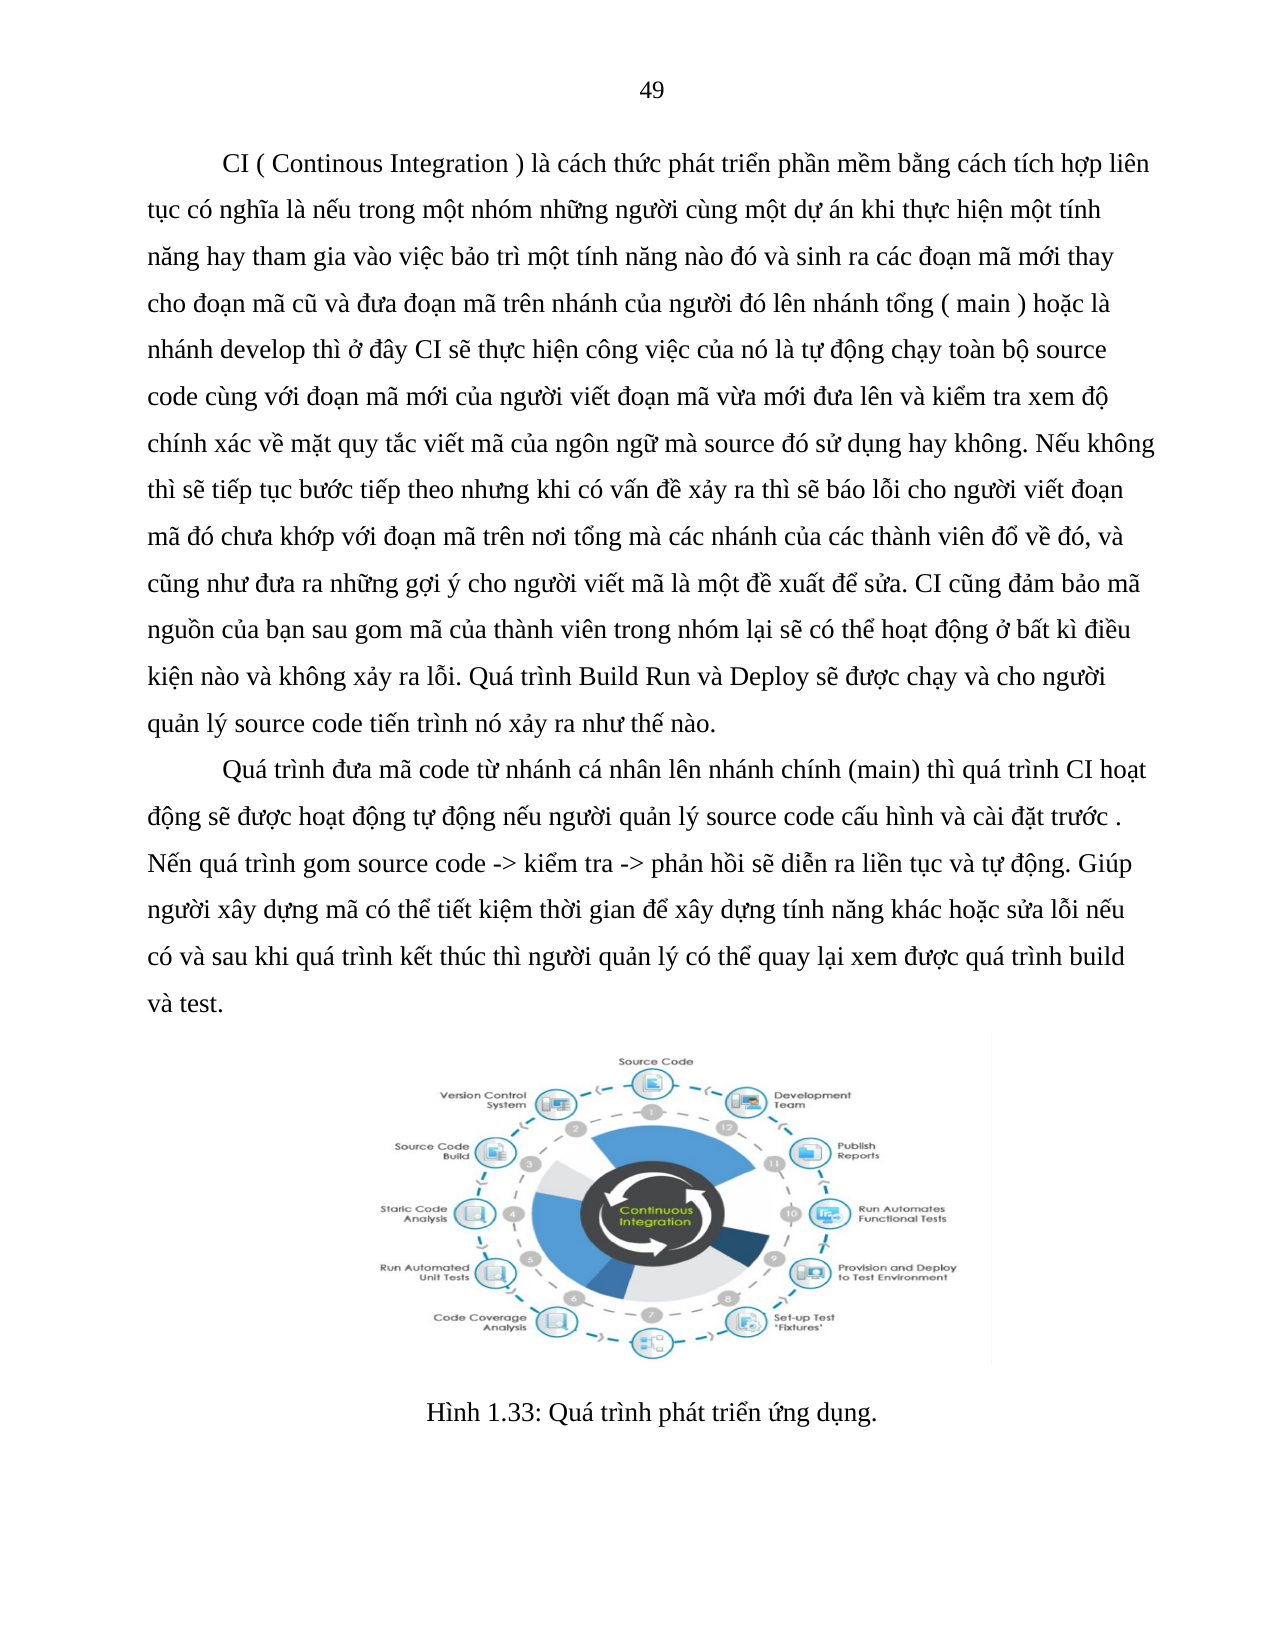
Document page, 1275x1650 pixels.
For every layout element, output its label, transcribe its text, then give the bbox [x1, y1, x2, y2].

text Quá trình đưa mã code từ nhánh cá nhân lên nhánh chính (main) thì quá trình CI hoạt động sẽ được hoạt động tự động nếu người quản lý source code cấu hình và cài đặt trước . Nến quá trình gom source code -> kiểm tra -> phản hồi sẽ diễn ra liền tục và tự động. Giúp người xây dựng mã có thể tiết kiệm thời gian để xây dựng tính năng khác hoặc sửa lỗi nếu có và sau khi quá trình kết thúc thì người quản lý có thể quay lại xem được quá trình build và test. [147, 754, 1156, 1018]
text CI ( Continous Integration ) là cách thức phát triển phần mềm bằng cách tích hợp liên tục có nghĩa là nếu trong một nhóm những người cùng một dự án khi thực hiện một tính năng hay tham gia vào việc bảo trì một tính năng nào đó và sinh ra các đoạn mã mới thay cho đoạn mã cũ và đưa đoạn mã trên nhánh của người đó lên nhánh tổng ( main ) hoặc là nhánh develop thì ở đây CI sẽ thực hiện công việc của nó là tự động chạy toàn bộ source code cùng với đoạn mã mới của người viết đoạn mã vừa mới đưa lên và kiểm tra xem độ chính xác về mặt quy tắc viết mã của ngôn ngữ mà source đó sử dụng hay không. Nếu không thì sẽ tiếp tục bước tiếp theo nhưng khi có vấn đề xảy ra thì sẽ báo lỗi cho người viết đoạn mã đó chưa khớp với đoạn mã trên nơi tổng mà các nhánh của các thành viên đổ về đó, và cũng như đưa ra những gợi ý cho người viết mã là một đề xuất để sửa. CI cũng đảm bảo mã nguồn của bạn sau gom mã của thành viên trong nhóm lại sẽ có thể hoạt động ở bất kì điều kiện nào và không xảy ra lỗi. Quá trình Build Run và Deploy sẽ được chạy và cho người quản lý source code tiến trình nó xảy ra như thế nào. [147, 147, 1156, 738]
picture [348, 1033, 992, 1365]
